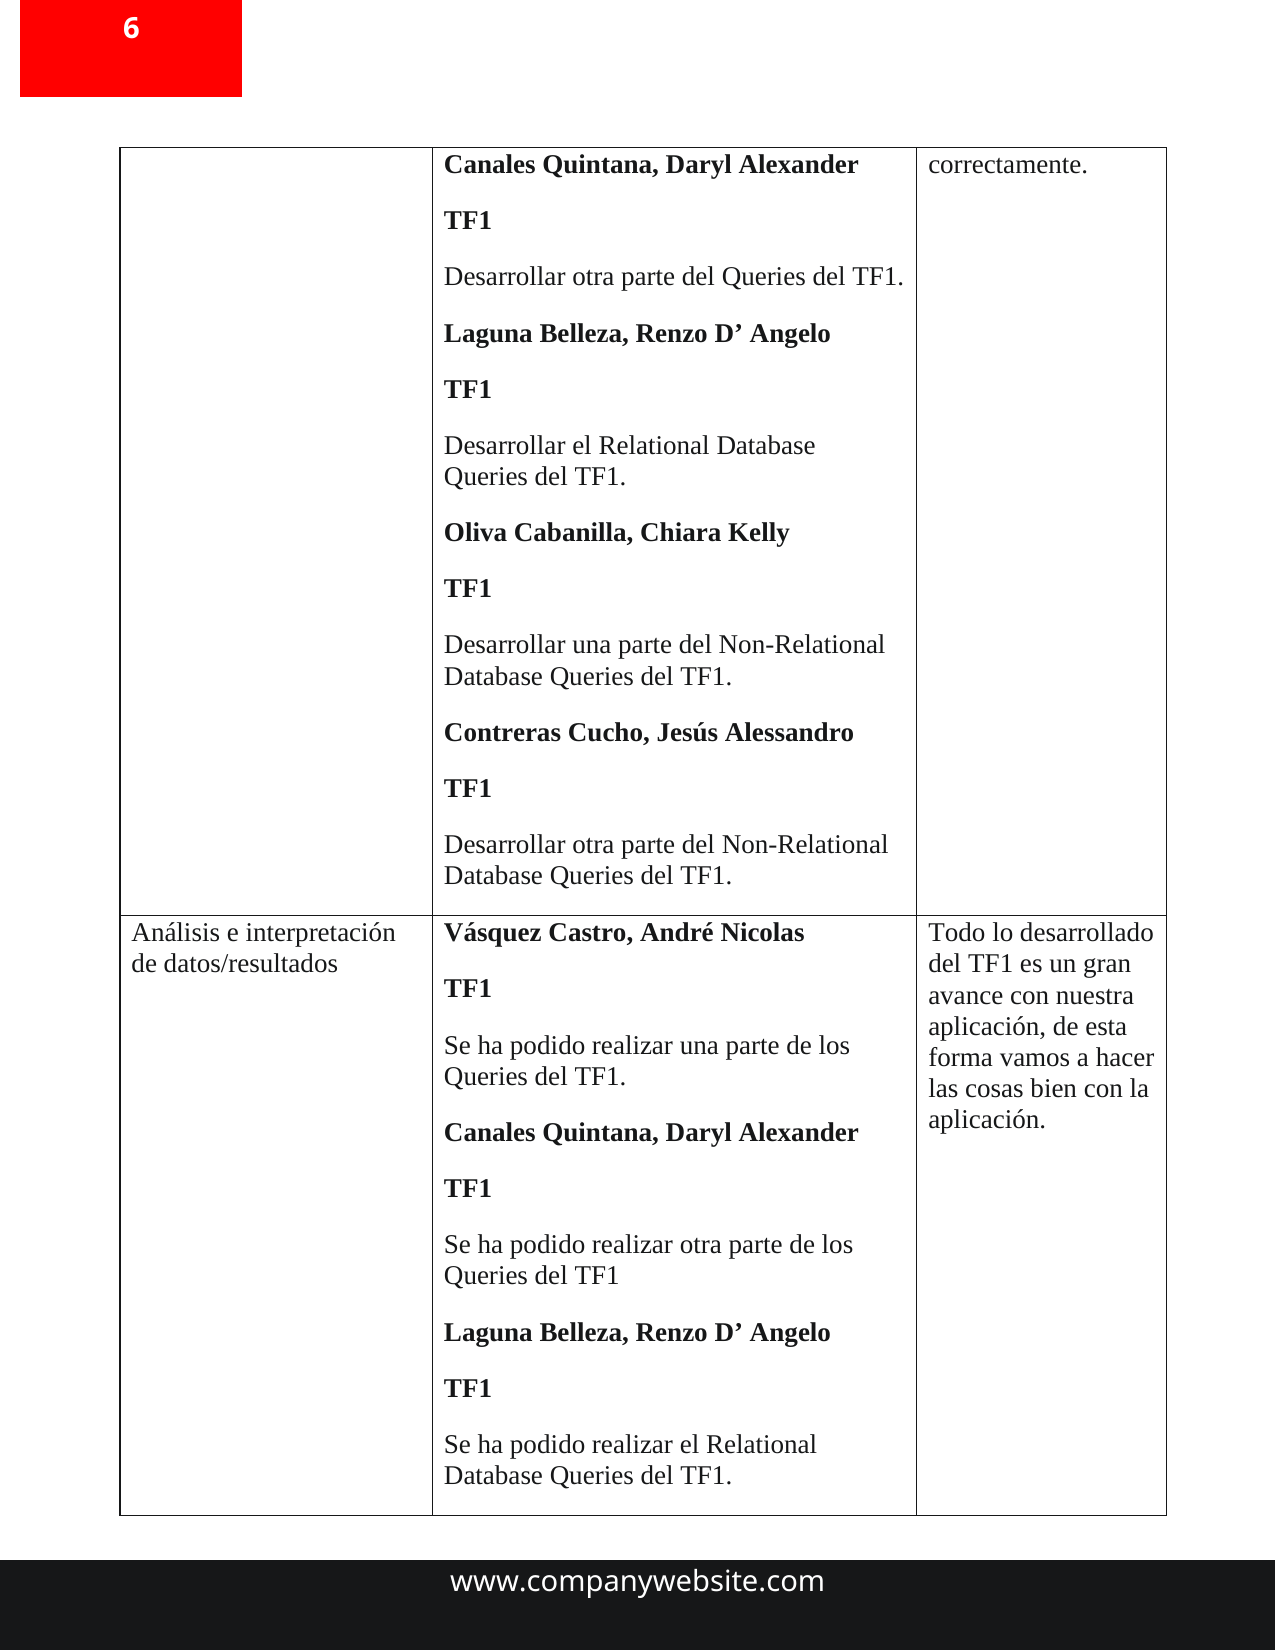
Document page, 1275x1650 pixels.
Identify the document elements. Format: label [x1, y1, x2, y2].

table_cell [917, 148, 1166, 915]
table_cell [121, 916, 432, 1515]
table_cell [433, 916, 916, 1515]
table_cell [433, 148, 916, 915]
table_cell [917, 916, 1166, 1515]
table_cell [121, 148, 432, 915]
